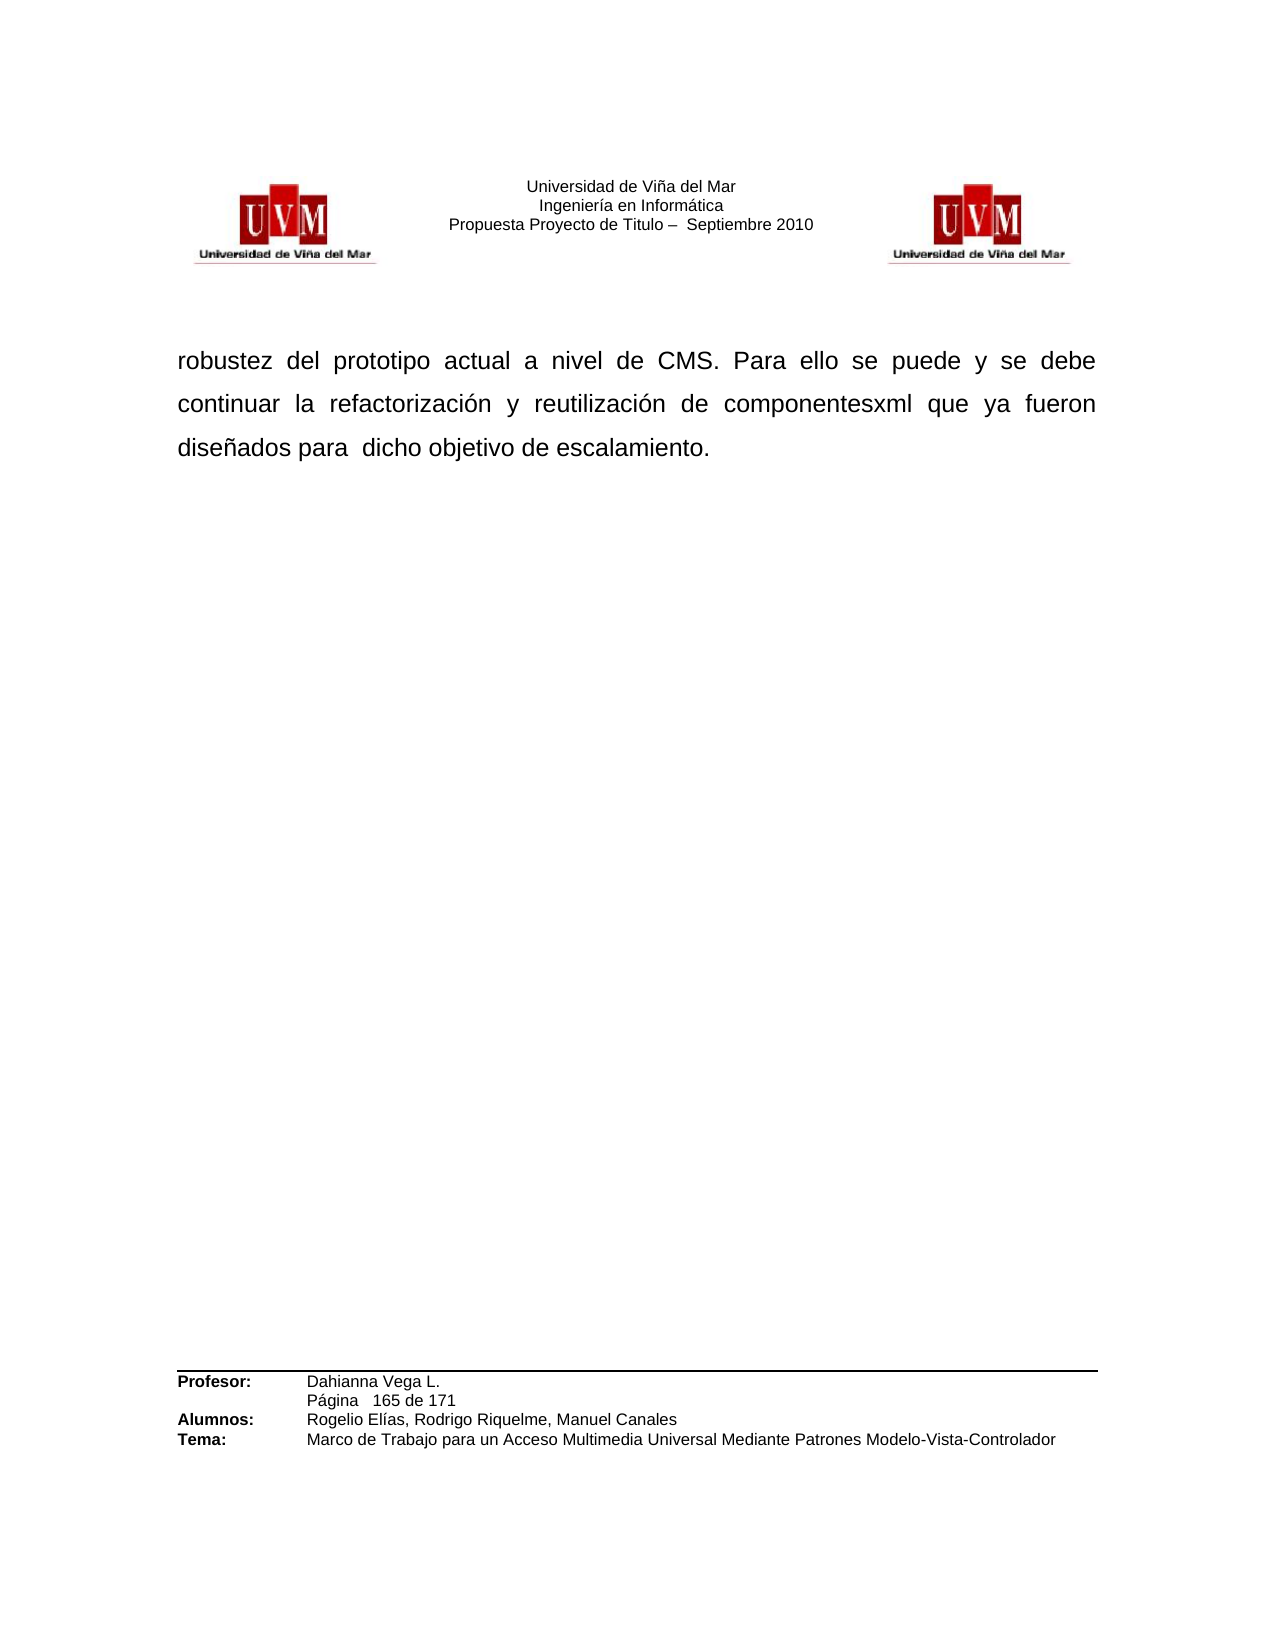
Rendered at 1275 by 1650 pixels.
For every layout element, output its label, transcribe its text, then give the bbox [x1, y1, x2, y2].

picture [871, 176, 1084, 267]
picture [177, 176, 390, 267]
